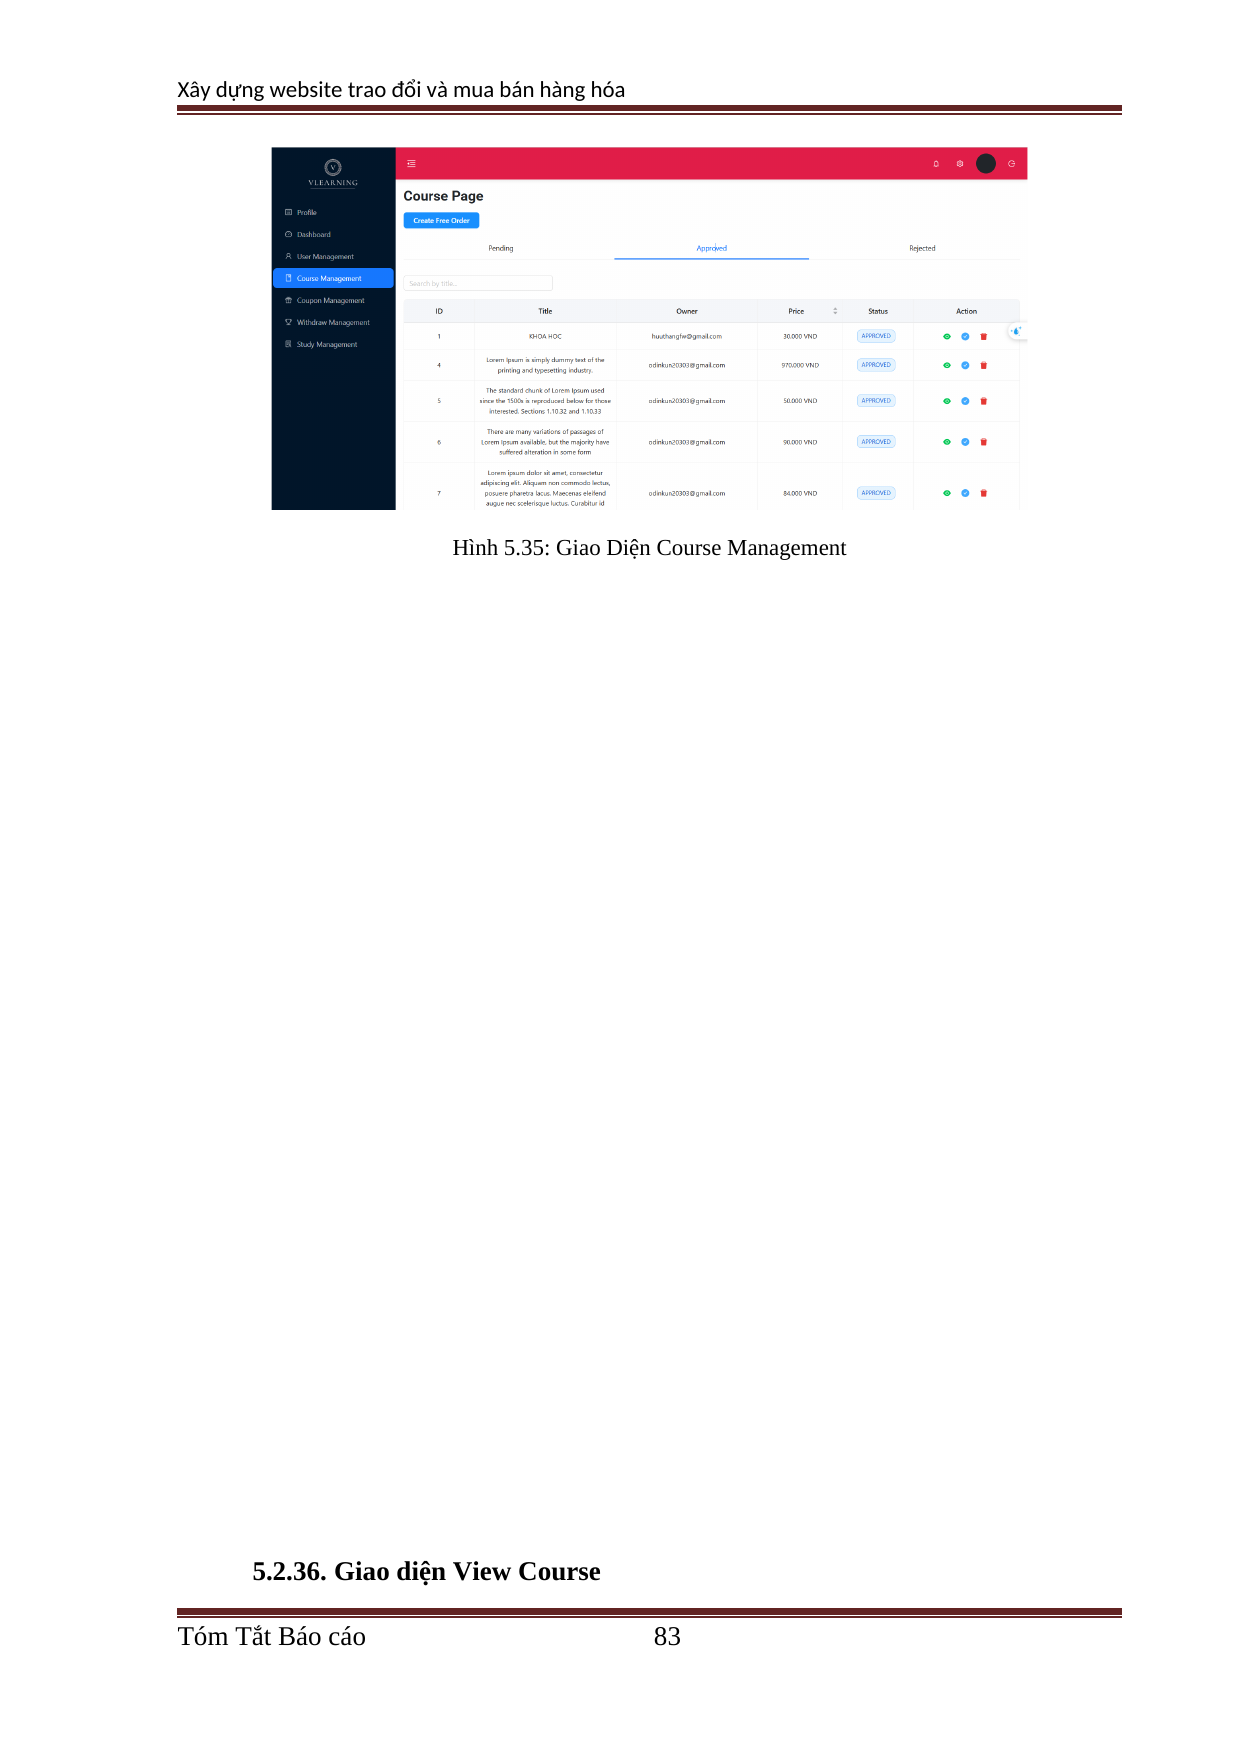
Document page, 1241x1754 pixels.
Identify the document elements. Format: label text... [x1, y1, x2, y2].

list Giao diện View Course [252, 1555, 1122, 1586]
picture [271, 147, 1028, 510]
text Hình 5.35: Giao Diện Course Management [177, 534, 1122, 561]
